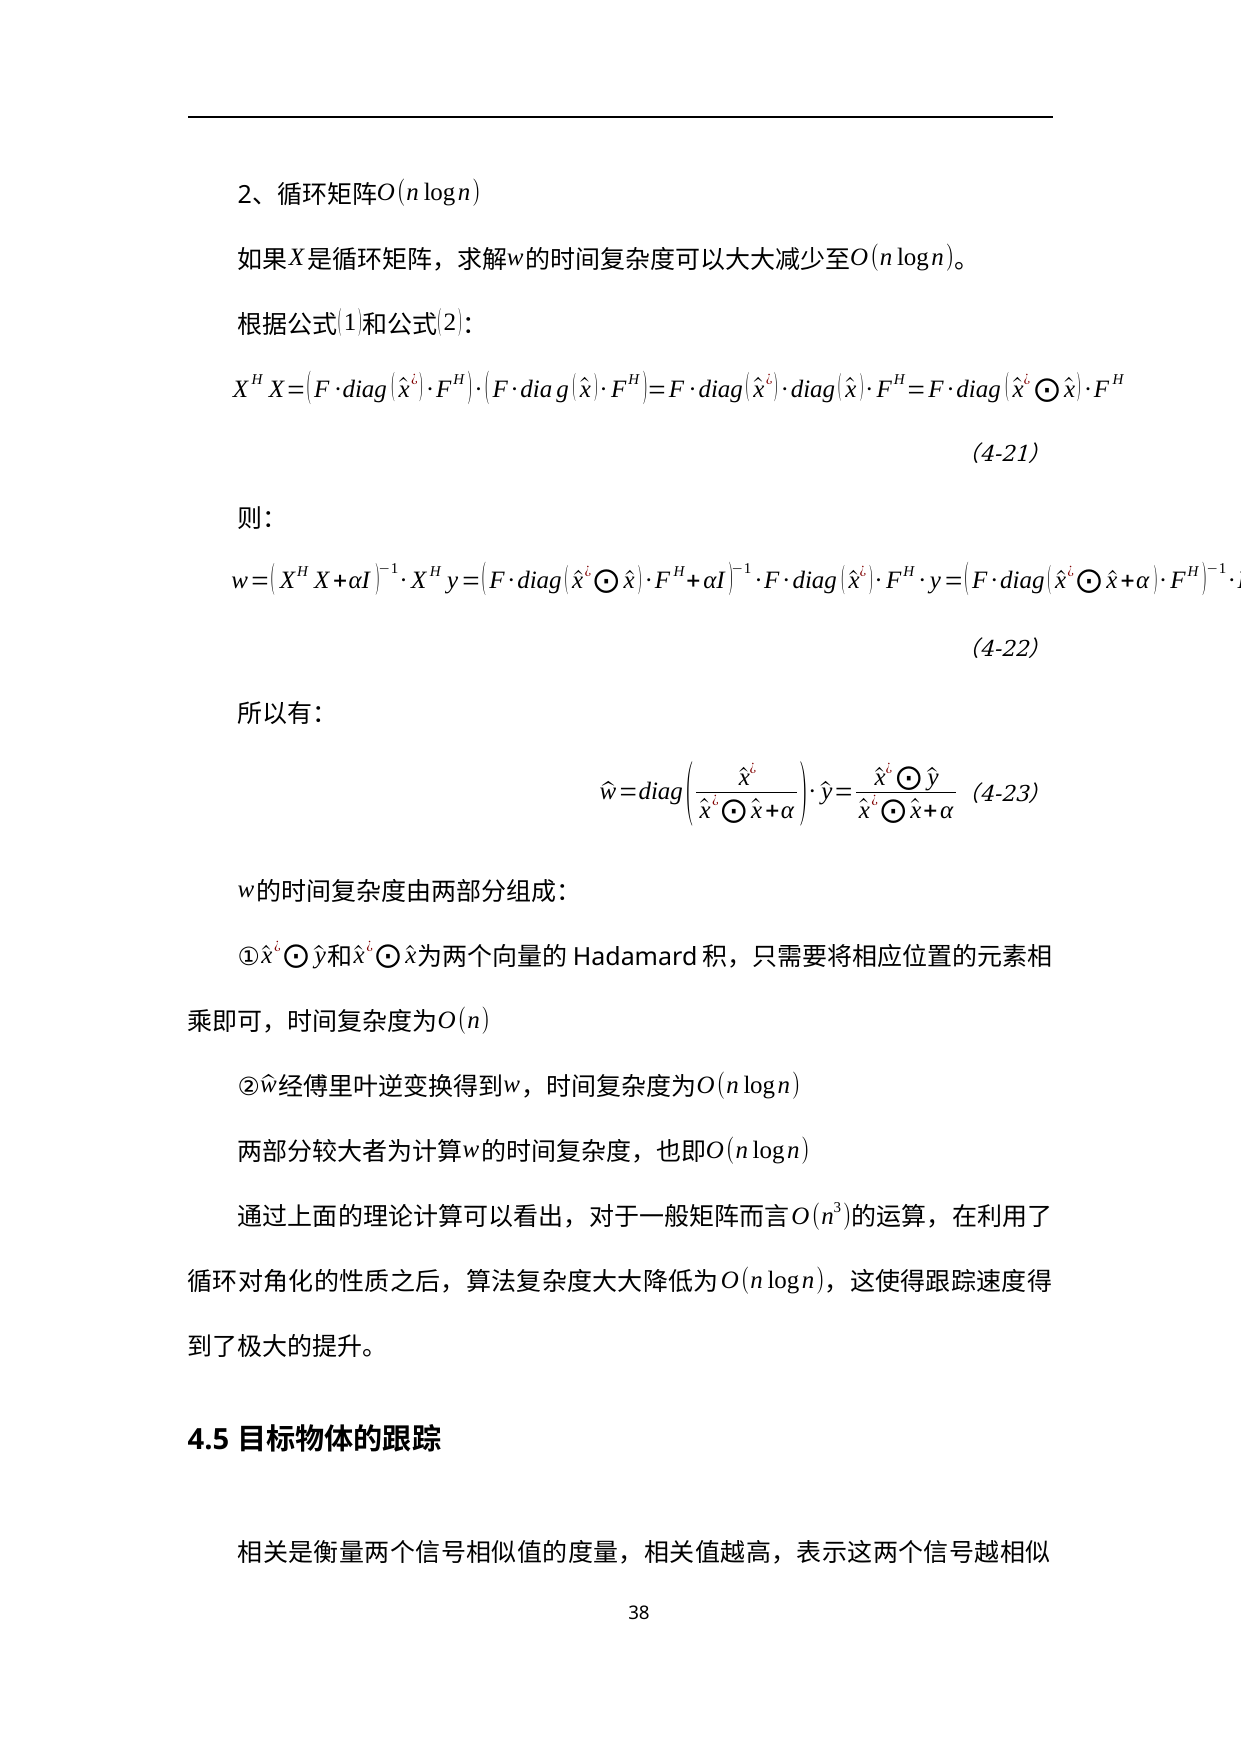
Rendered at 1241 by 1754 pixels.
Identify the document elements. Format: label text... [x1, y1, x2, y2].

list ②经傅里叶逆变换得到，时间复杂度为 [187, 1052, 1053, 1117]
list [187, 1518, 1053, 1583]
list 的时间复杂度由两部分组成： [187, 857, 1053, 922]
list 通过上面的理论计算可以看出，对于一般矩阵而言的运算，在利用了循环对角化的性质之后，算法复杂度大大降低为，这使得跟踪速度得到了极大的提升。 [187, 1182, 1053, 1377]
list 两部分较大者为计算的时间复杂度，也即 [187, 1117, 1053, 1182]
text （4-22） [187, 549, 1053, 663]
list 则： [187, 484, 1053, 549]
list 如果是循环矩阵，求解的时间复杂度可以大大减少至。 [187, 225, 1053, 290]
list 2、循环矩阵 [187, 160, 1053, 225]
list ①和为两个向量的Hadamard积，只需要将相应位置的元素相乘即可，时间复杂度为 [187, 922, 1053, 1052]
text （4-23） [187, 744, 1053, 841]
list 根据公式和公式： [187, 290, 1053, 355]
list 所以有： [187, 679, 1053, 744]
subtitle 4.5 目标物体的跟踪 [187, 1404, 1053, 1469]
text （4-21） [187, 355, 1053, 468]
